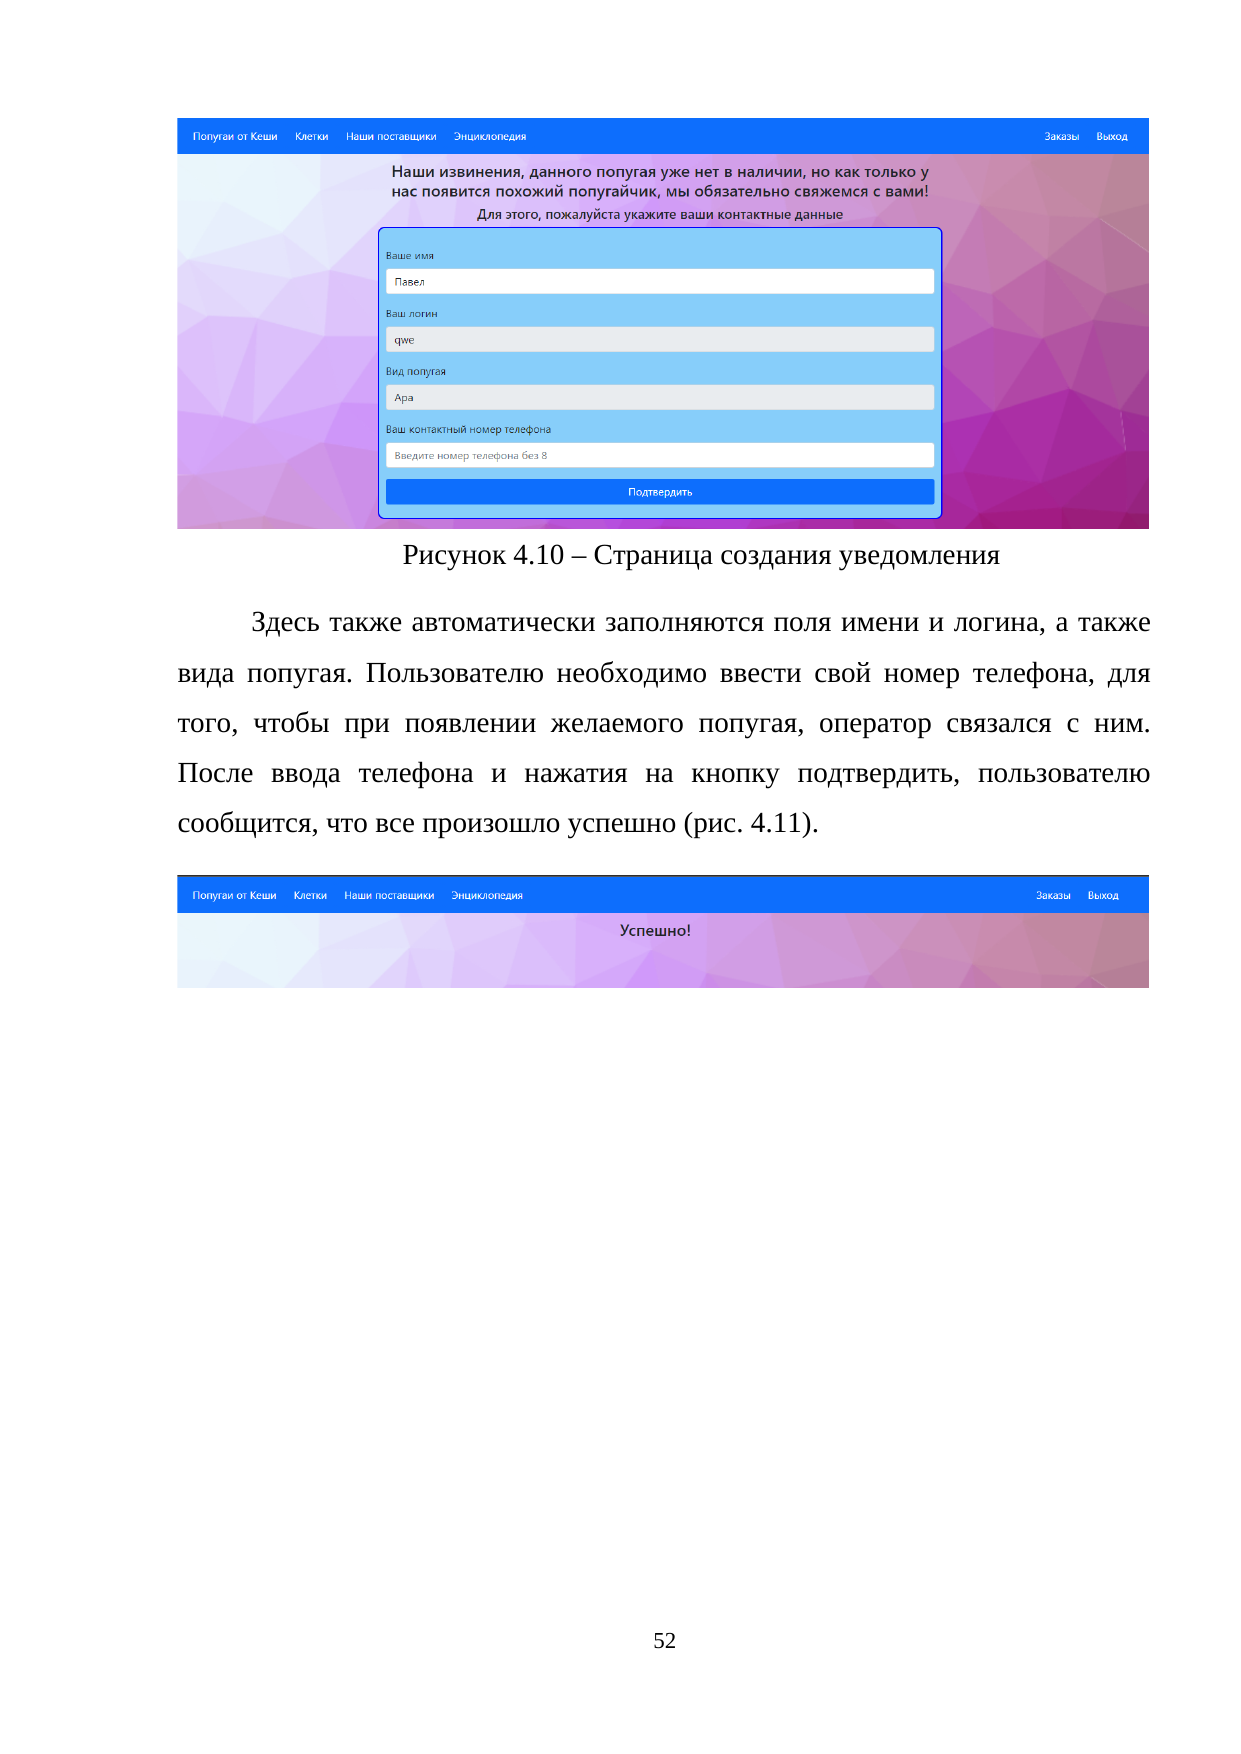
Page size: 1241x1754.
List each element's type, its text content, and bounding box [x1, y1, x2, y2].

text Здесь также автоматически заполняются поля имени и логина, а также вида попугая. Пользователю необходимо ввести свой номер телефона, для того, чтобы при появлении желаемого попугая, оператор связался с ним. После ввода телефона и нажатия на кнопку подтвердить, пользователю сообщится, что все произошло успешно (рис. 4.11). [177, 604, 1152, 839]
picture [177, 118, 1148, 528]
picture [177, 875, 1148, 988]
